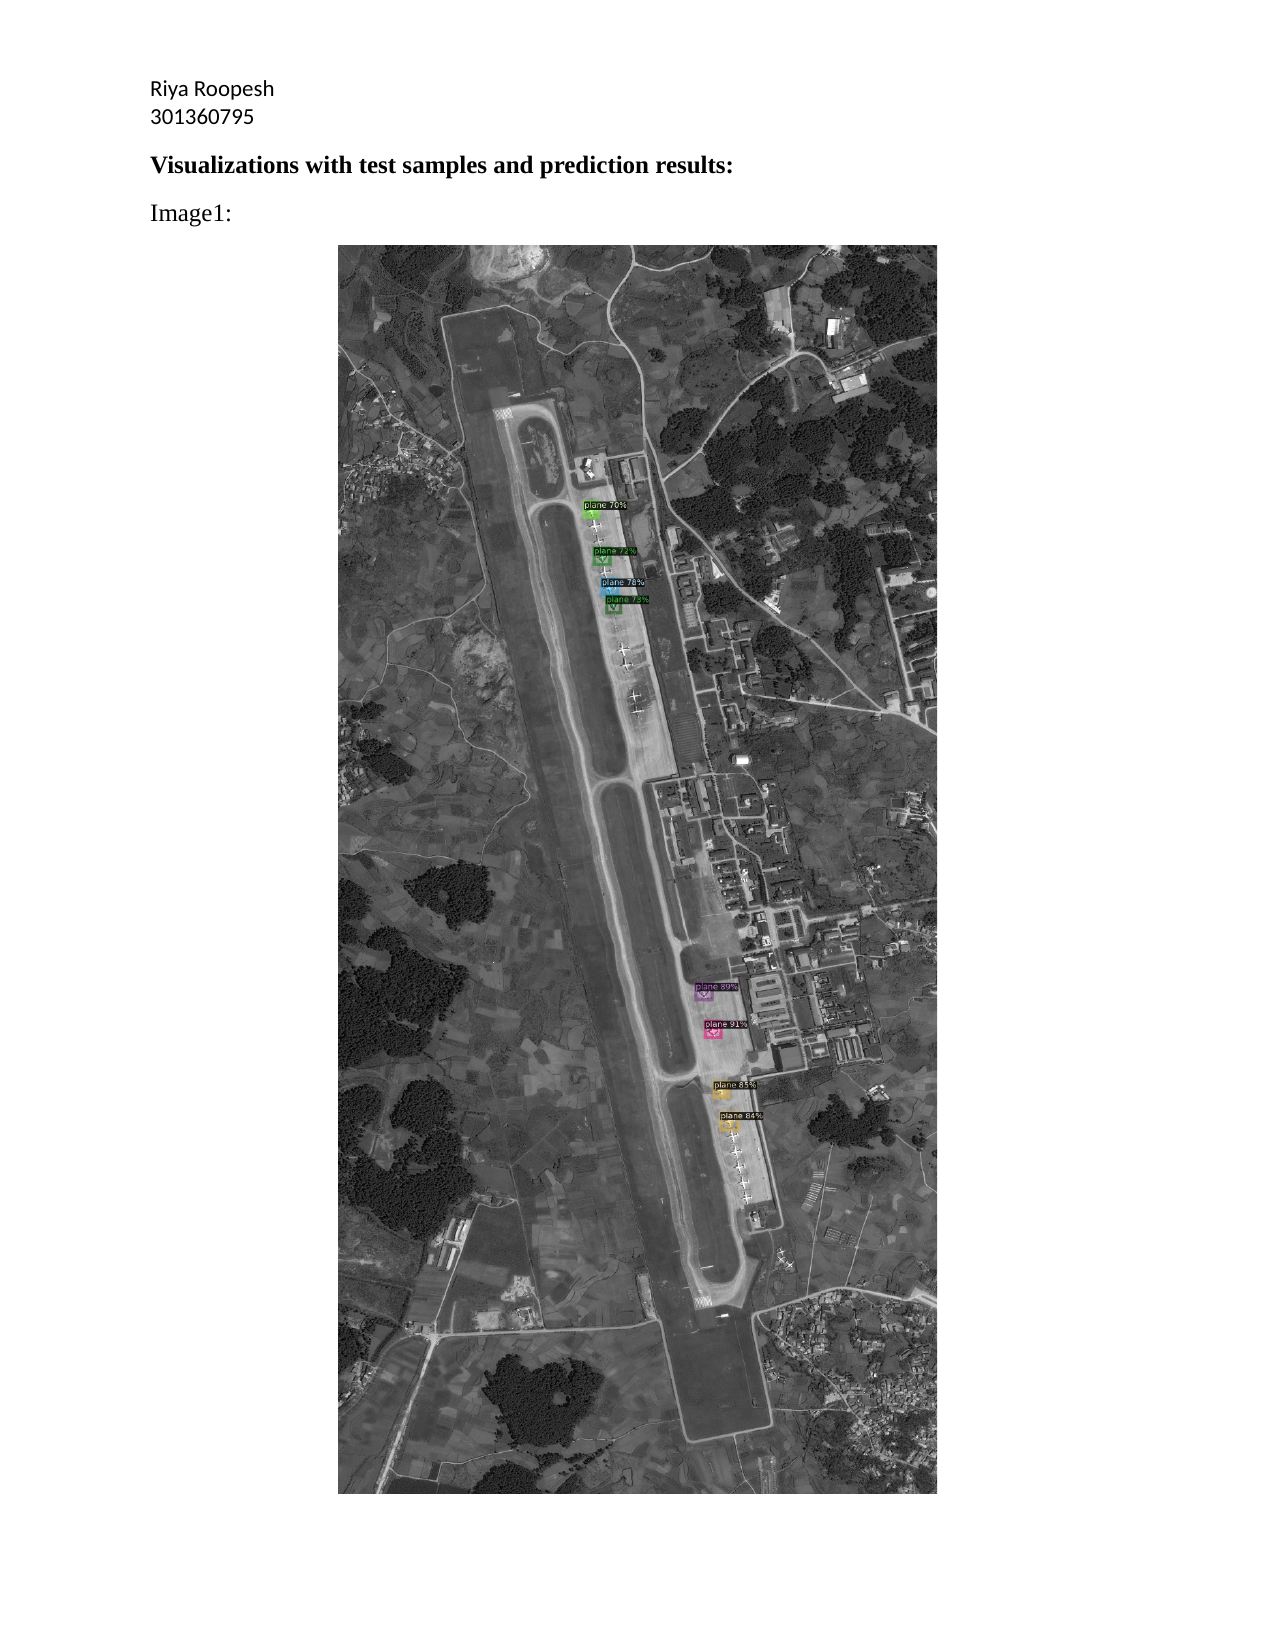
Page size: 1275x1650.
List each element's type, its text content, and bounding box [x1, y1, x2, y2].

picture [338, 245, 938, 1494]
text Image1: [150, 198, 1125, 226]
text Visualizations with test samples and prediction results: [150, 150, 1125, 179]
